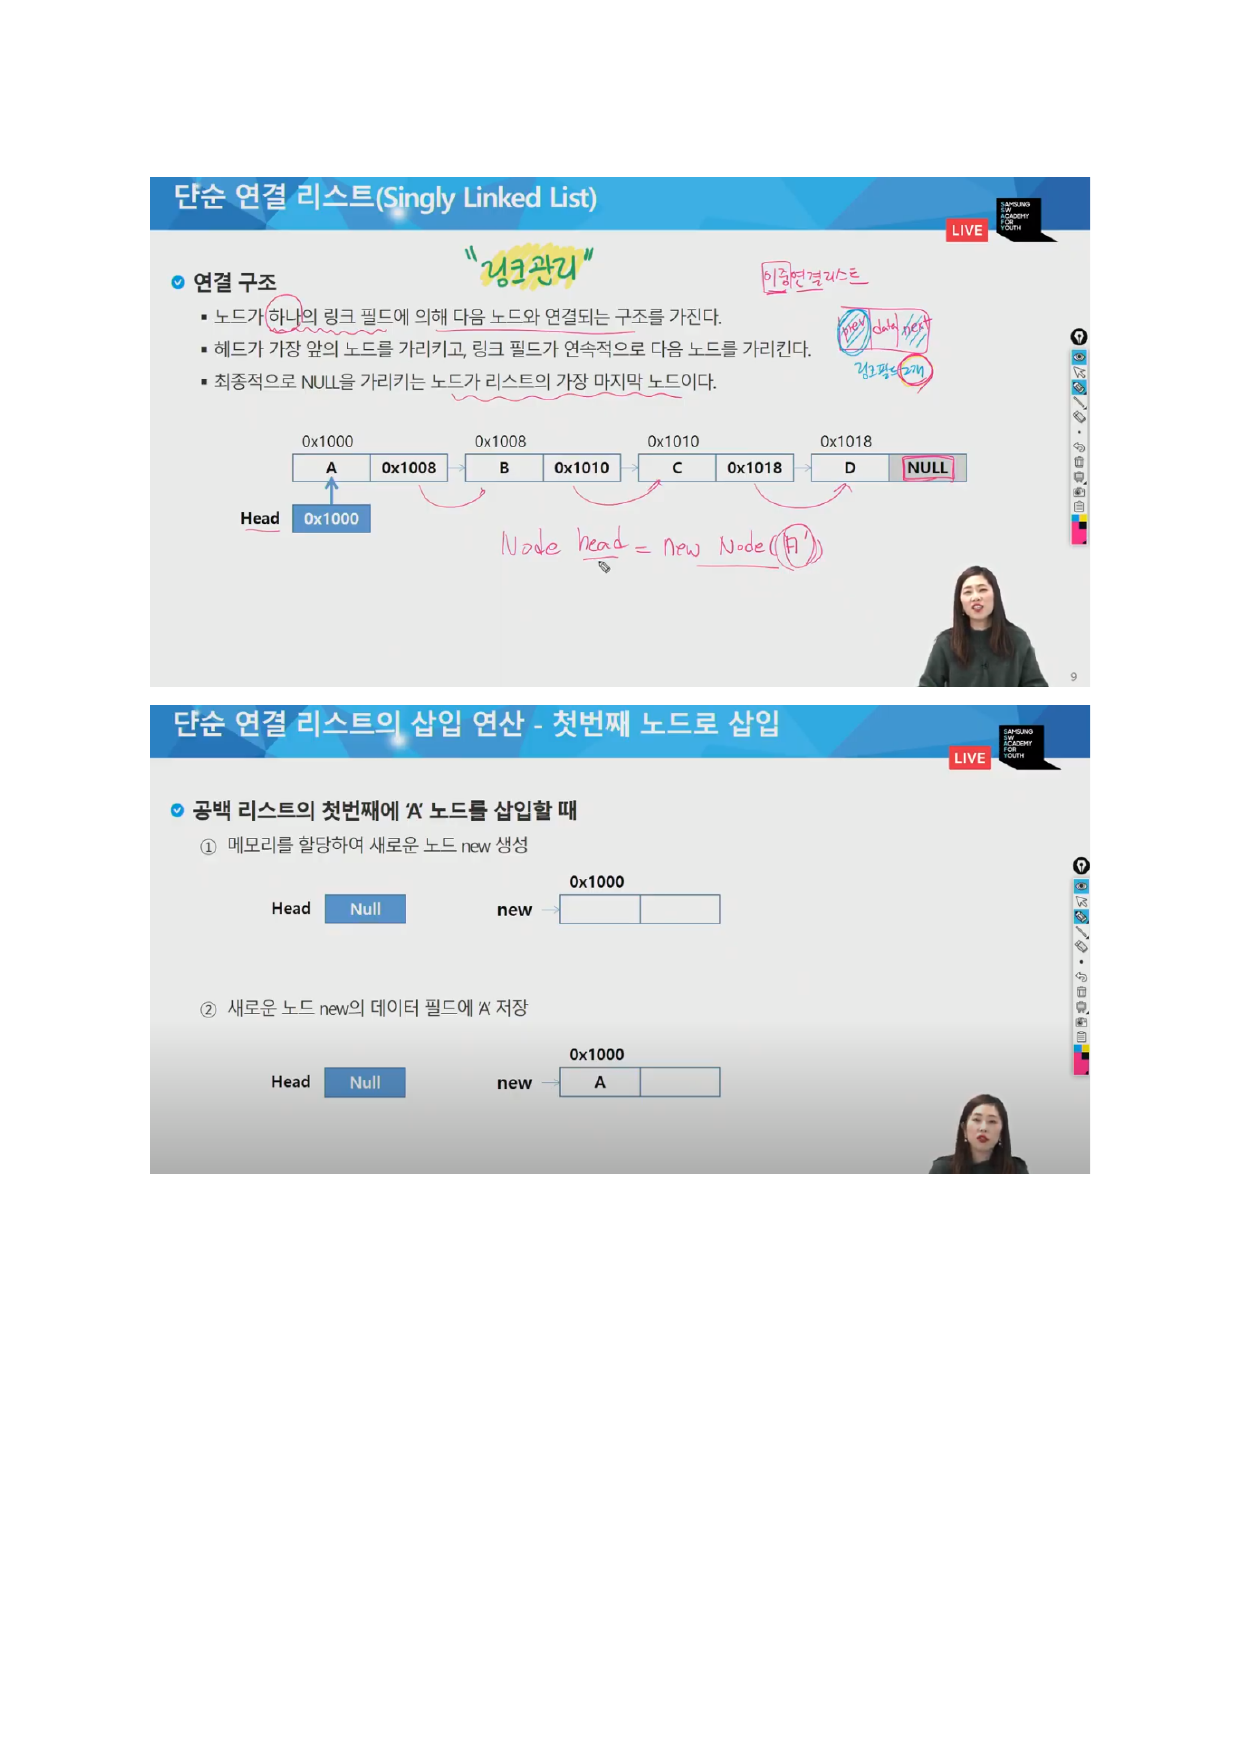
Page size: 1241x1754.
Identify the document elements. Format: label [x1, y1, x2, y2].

picture [150, 177, 1091, 687]
picture [150, 705, 1091, 1174]
